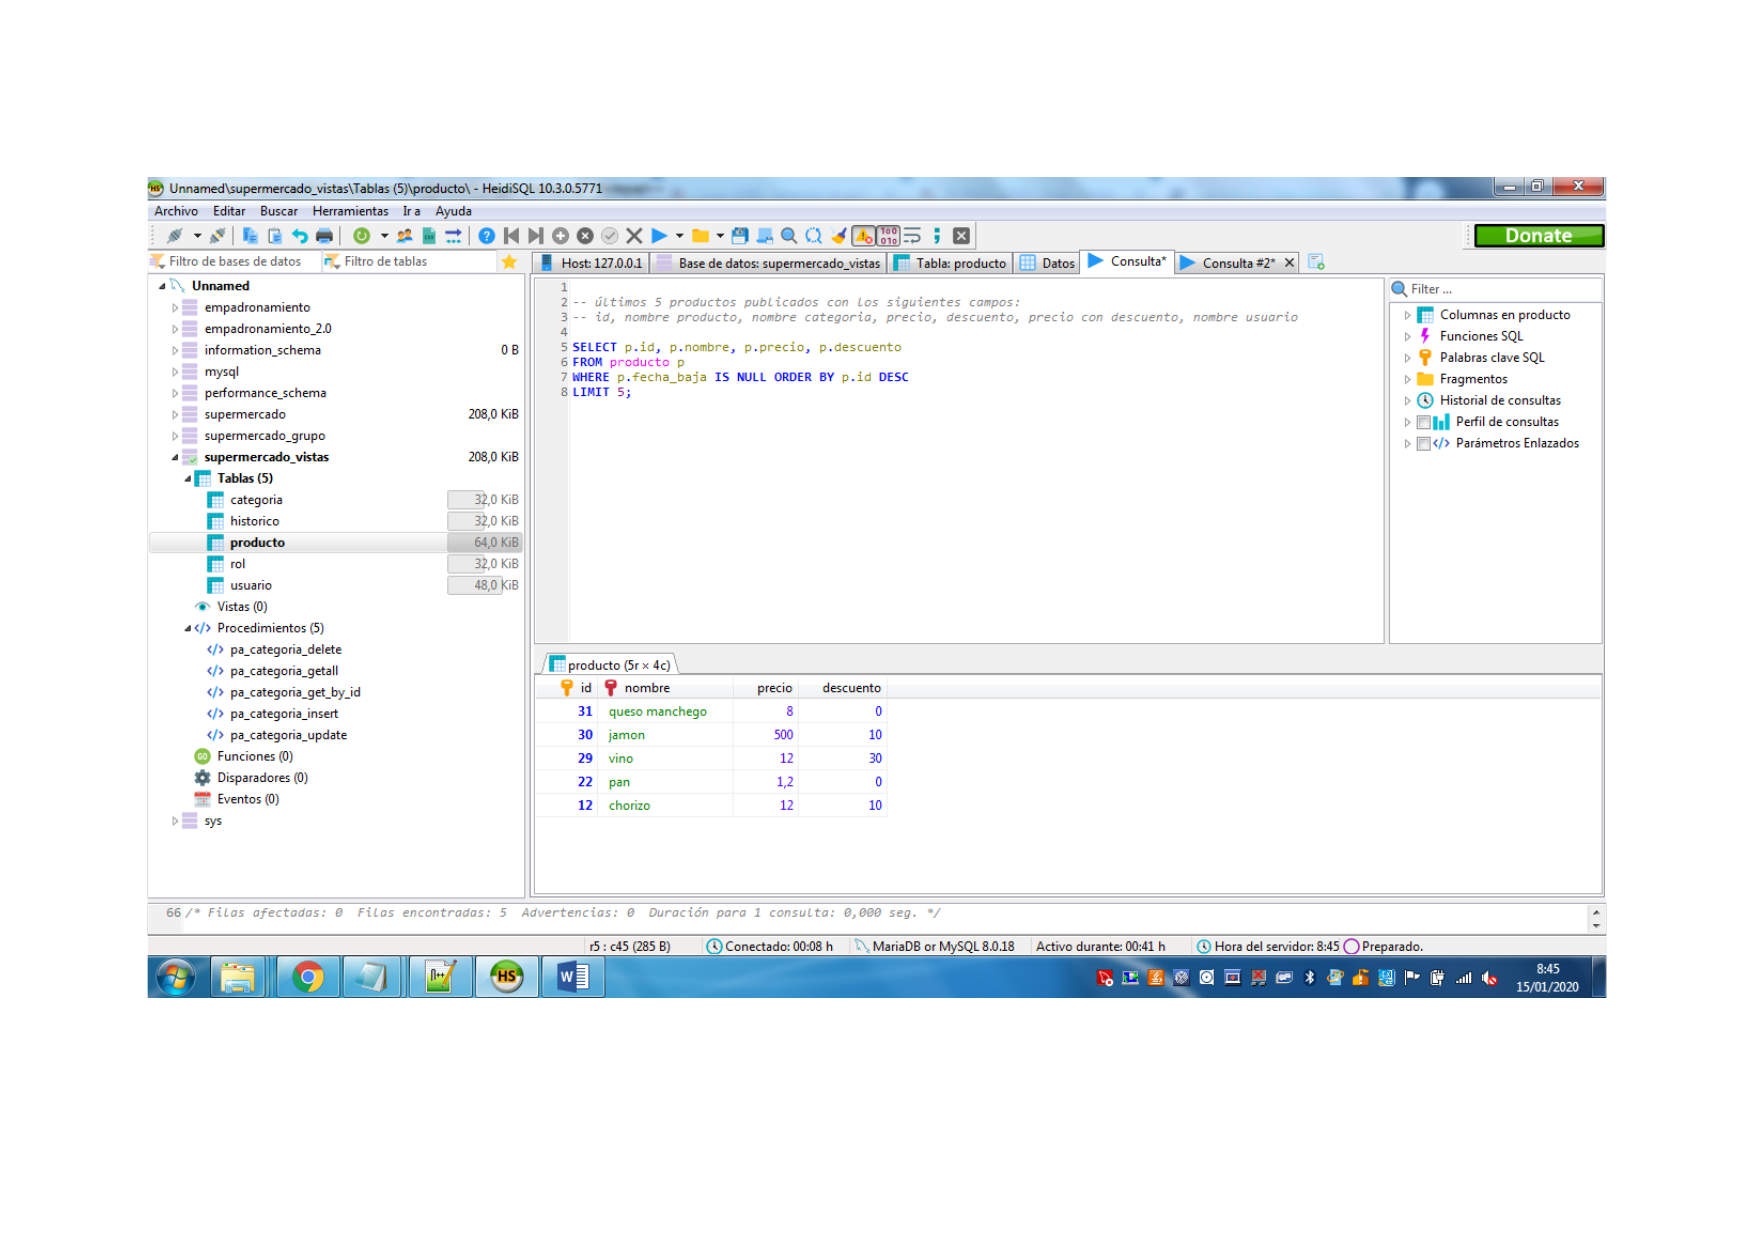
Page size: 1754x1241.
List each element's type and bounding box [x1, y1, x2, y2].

picture [147, 177, 1607, 998]
